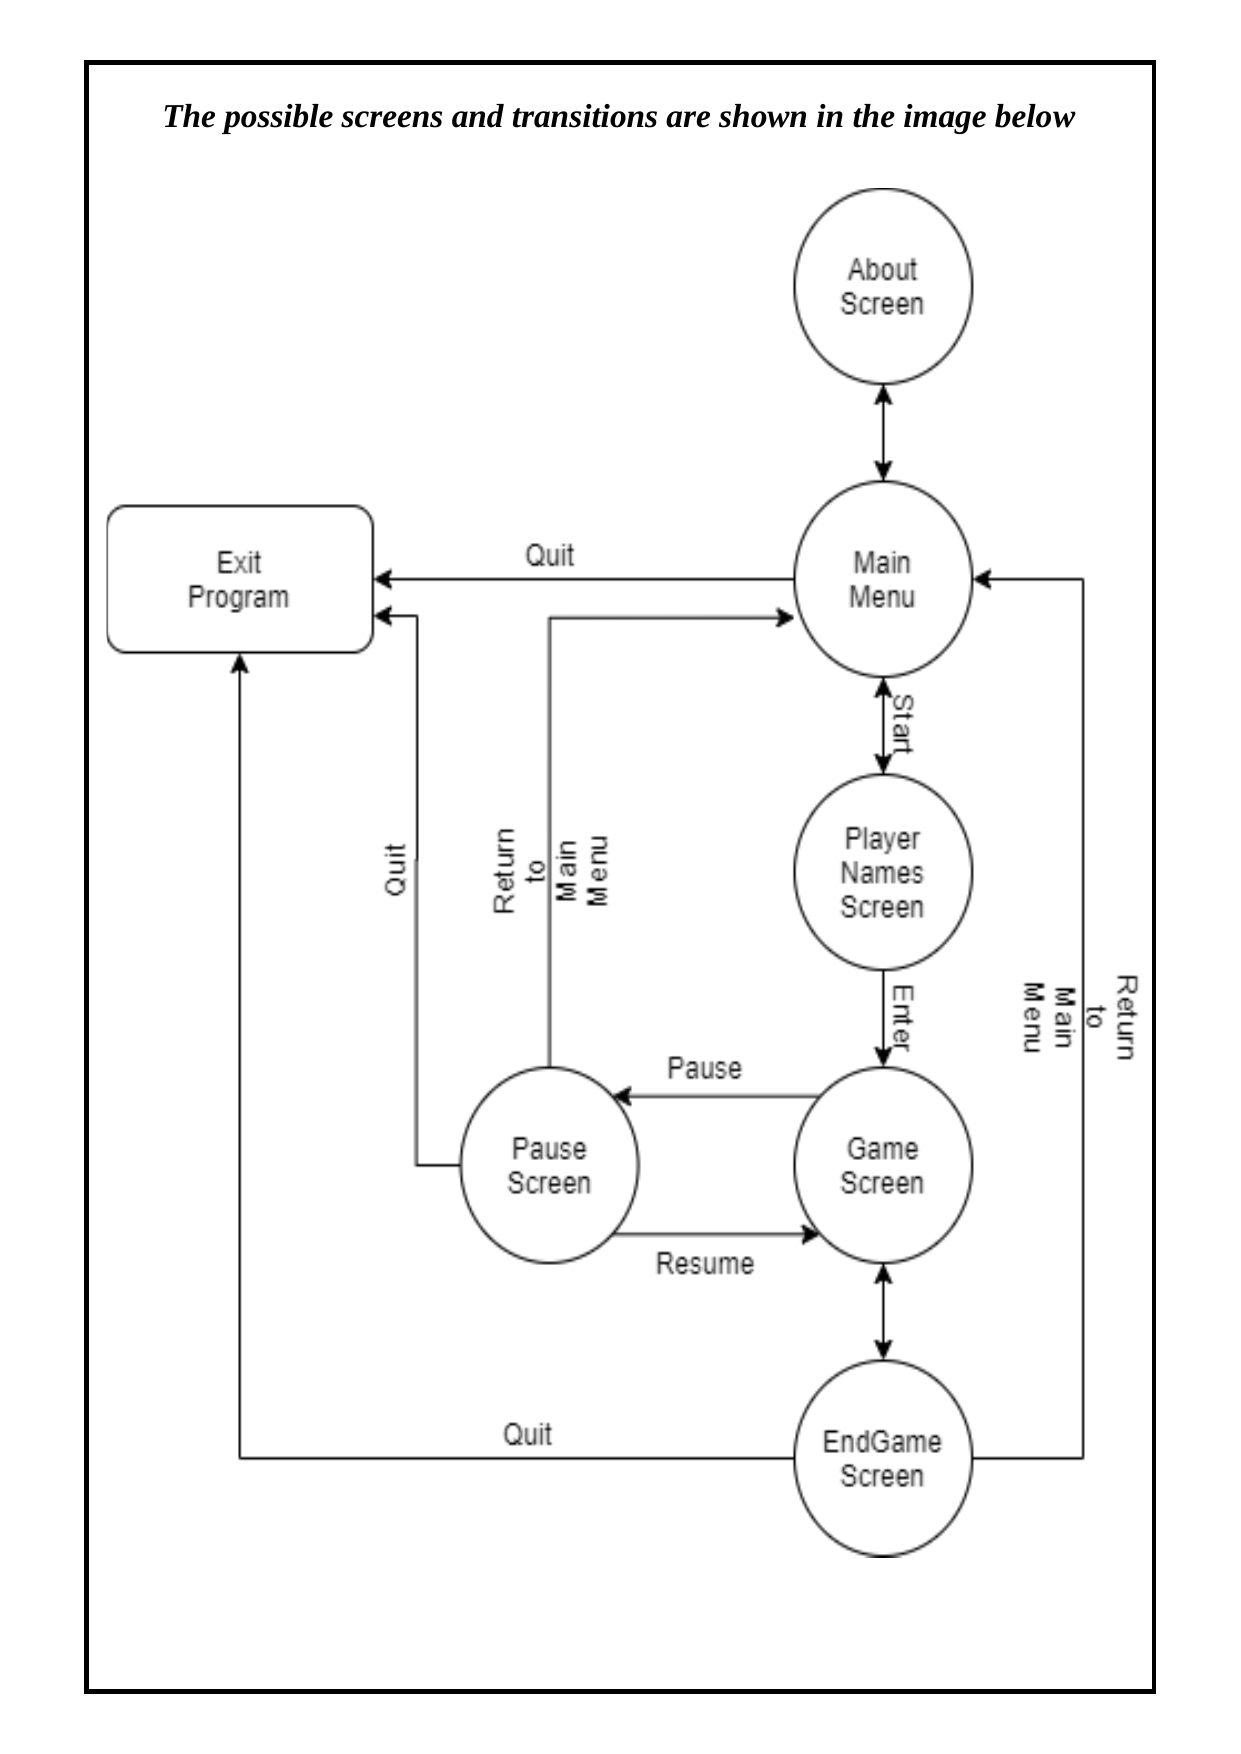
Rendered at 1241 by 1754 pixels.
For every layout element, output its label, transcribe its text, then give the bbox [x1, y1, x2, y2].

text The possible screens and transitions are shown in the image below [99, 97, 1141, 135]
picture [106, 188, 1147, 1558]
